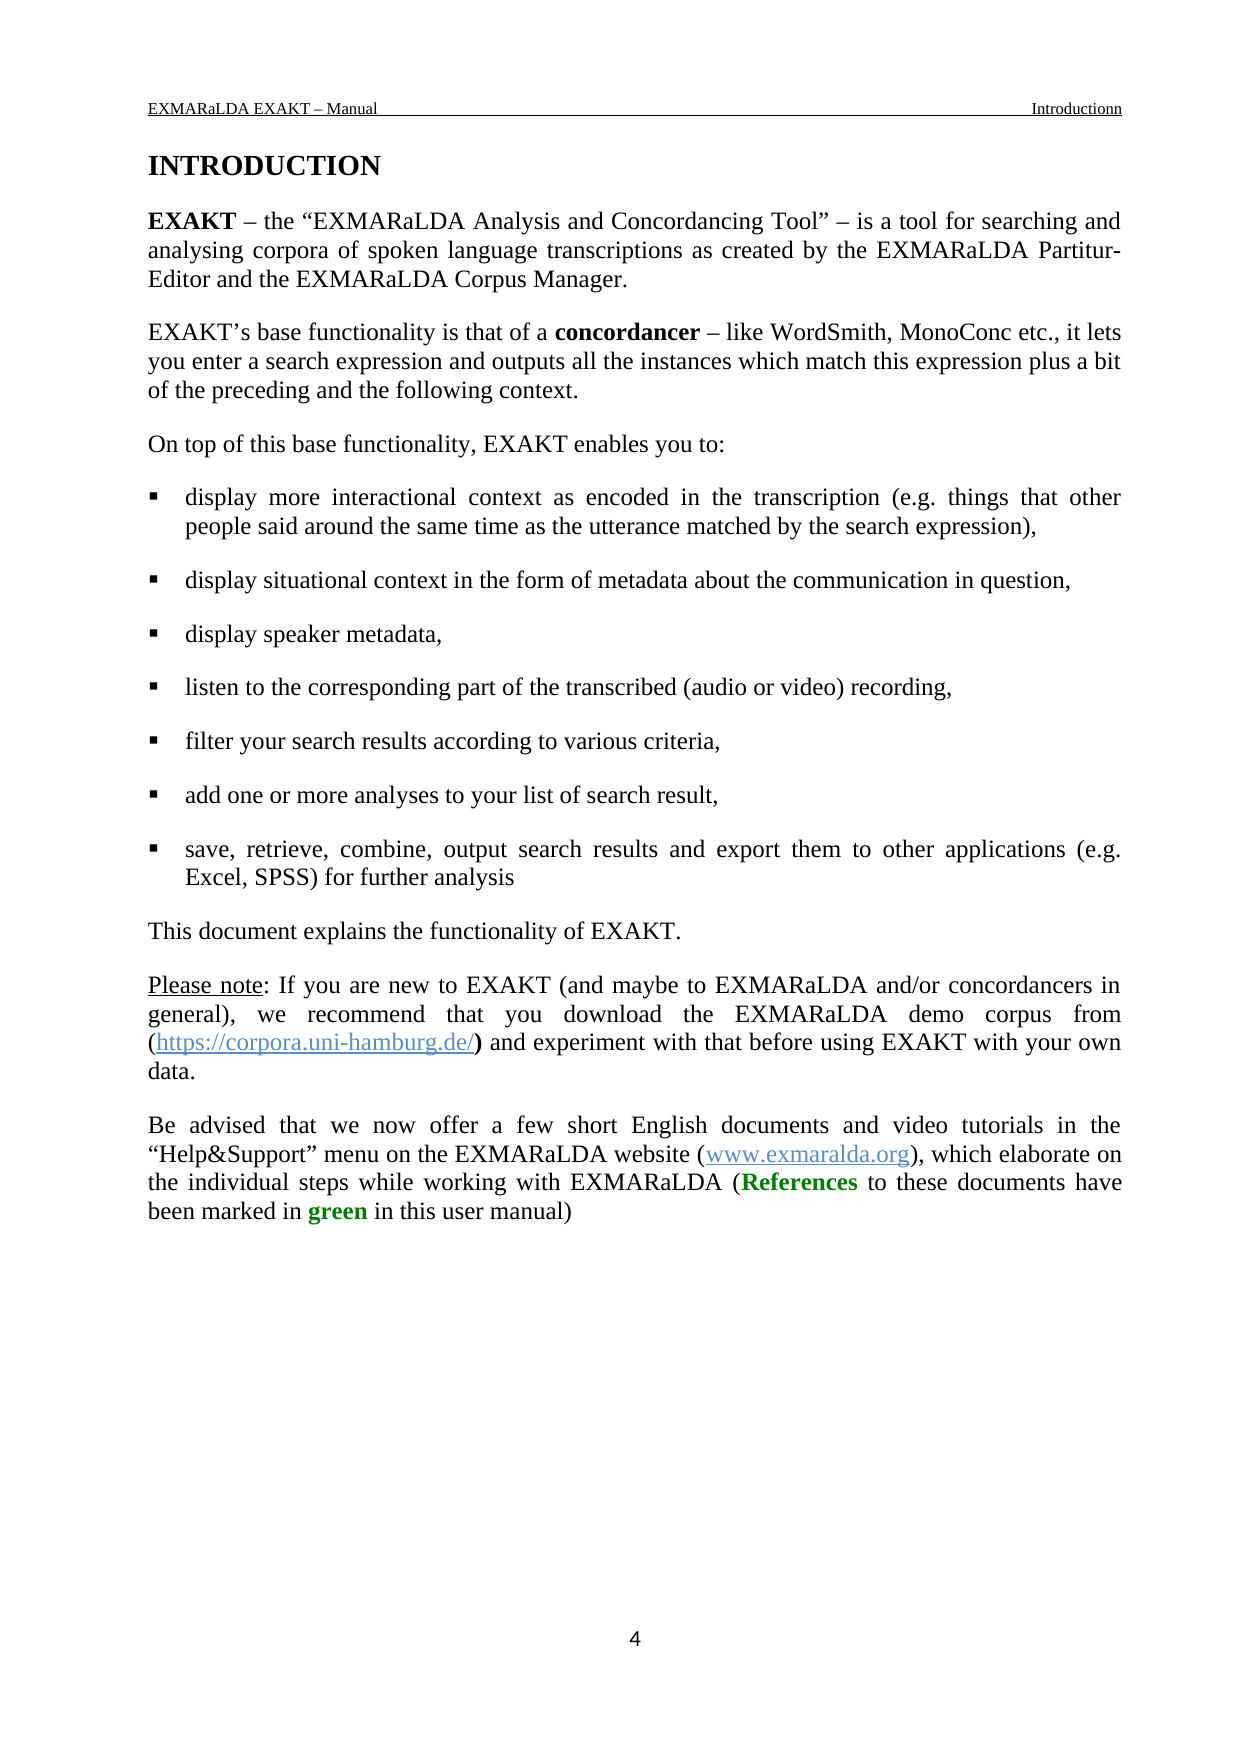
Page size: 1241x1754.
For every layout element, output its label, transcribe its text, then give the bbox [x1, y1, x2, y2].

text display speaker metadata, [148, 619, 1122, 647]
text display situational context in the form of metadata about the communication in question, [148, 565, 1122, 594]
text Please note: If you are new to EXAKT (and maybe to EXMARaLDA and/or concordancers in general), we recommend that you download the EXMARaLDA demo corpus from (https://corpora.uni-hamburg.de/) and experiment with that before using EXAKT with your own data. [148, 970, 1122, 1085]
text filter your search results according to various criteria, [148, 726, 1122, 755]
text EXAKT – the “EXMARaLDA Analysis and Concordancing Tool” – is a tool for searching and analysing corpora of spoken language transcriptions as created by the EXMARaLDA Partitur-Editor and the EXMARaLDA Corpus Manager. [148, 206, 1122, 292]
text On top of this base functionality, EXAKT enables you to: [148, 429, 1122, 457]
text save, retrieve, combine, output search results and export them to other applications (e.g. Excel, SPSS) for further analysis [148, 834, 1122, 891]
text EXAKT’s base functionality is that of a concordancer – like WordSmith, MonoConc etc., it lets you enter a search expression and outputs all the instances which match this expression plus a bit of the preceding and the following context. [148, 317, 1122, 404]
text listen to the corresponding part of the transcribed (audio or video) recording, [148, 672, 1122, 701]
text display more interactional context as encoded in the transcription (e.g. things that other people said around the same time as the utterance matched by the search expression), [148, 482, 1122, 540]
text add one or more analyses to your list of search result, [148, 780, 1122, 809]
text Be advised that we now offer a few short English documents and video tutorials in the “Help&Support” menu on the EXMARaLDA website (www.exmaralda.org), which elaborate on the individual steps while working with EXMARaLDA (References to these documents have been marked in green in this user manual) [148, 1110, 1122, 1225]
text This document explains the functionality of EXAKT. [148, 916, 1122, 945]
subtitle INTRODUCTION [148, 148, 1122, 181]
